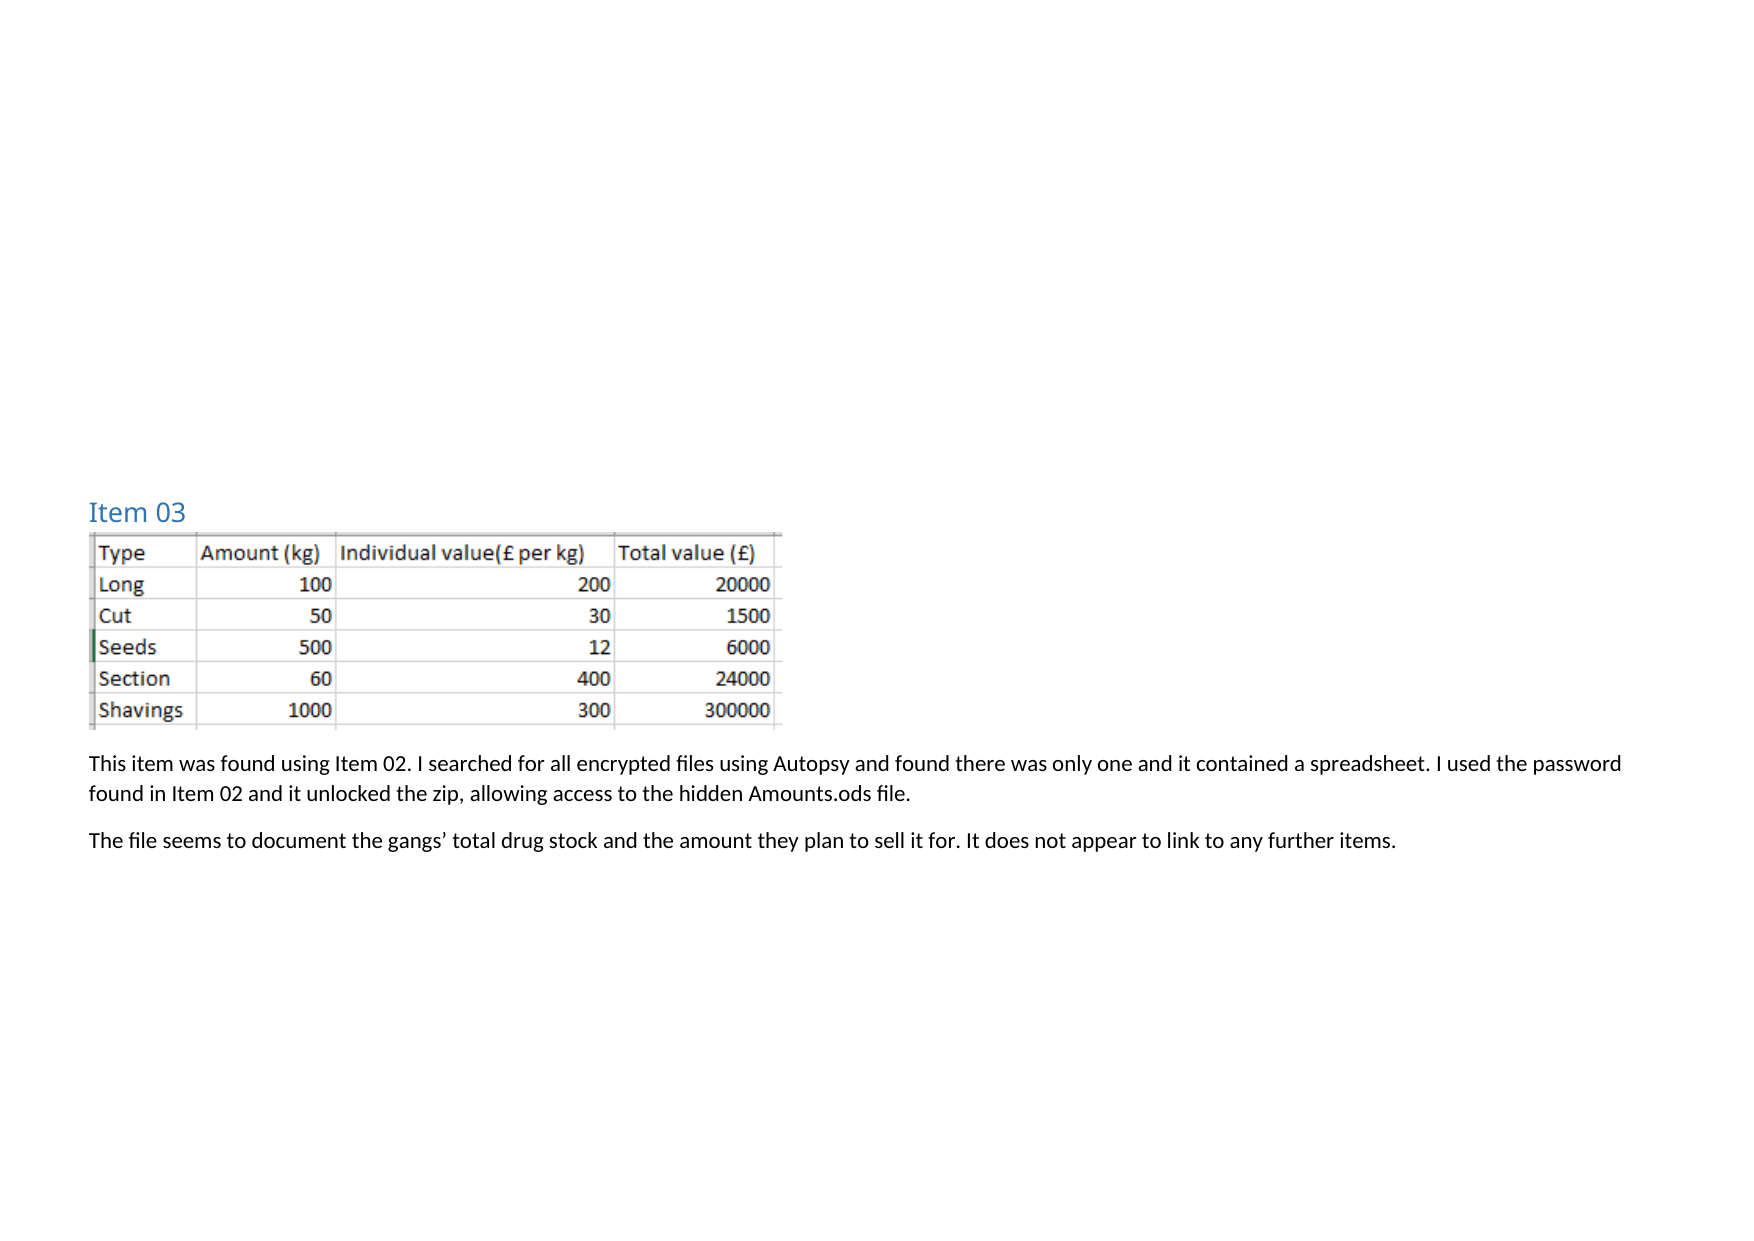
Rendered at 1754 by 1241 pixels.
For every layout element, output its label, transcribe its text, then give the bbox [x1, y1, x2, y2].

text This item was found using Item 02. I searched for all encrypted files using Autopsy and found there was only one and it contained a spreadsheet. I used the password found in Item 02 and it unlocked the zip, allowing access to the hidden Amounts.ods file. [89, 749, 1665, 807]
picture [88, 532, 783, 730]
text The file seems to document the gangs’ total drug stock and the amount they plan to sell it for. It does not appear to link to any further items. [89, 826, 1665, 854]
subtitle Item 03 [89, 493, 1665, 530]
